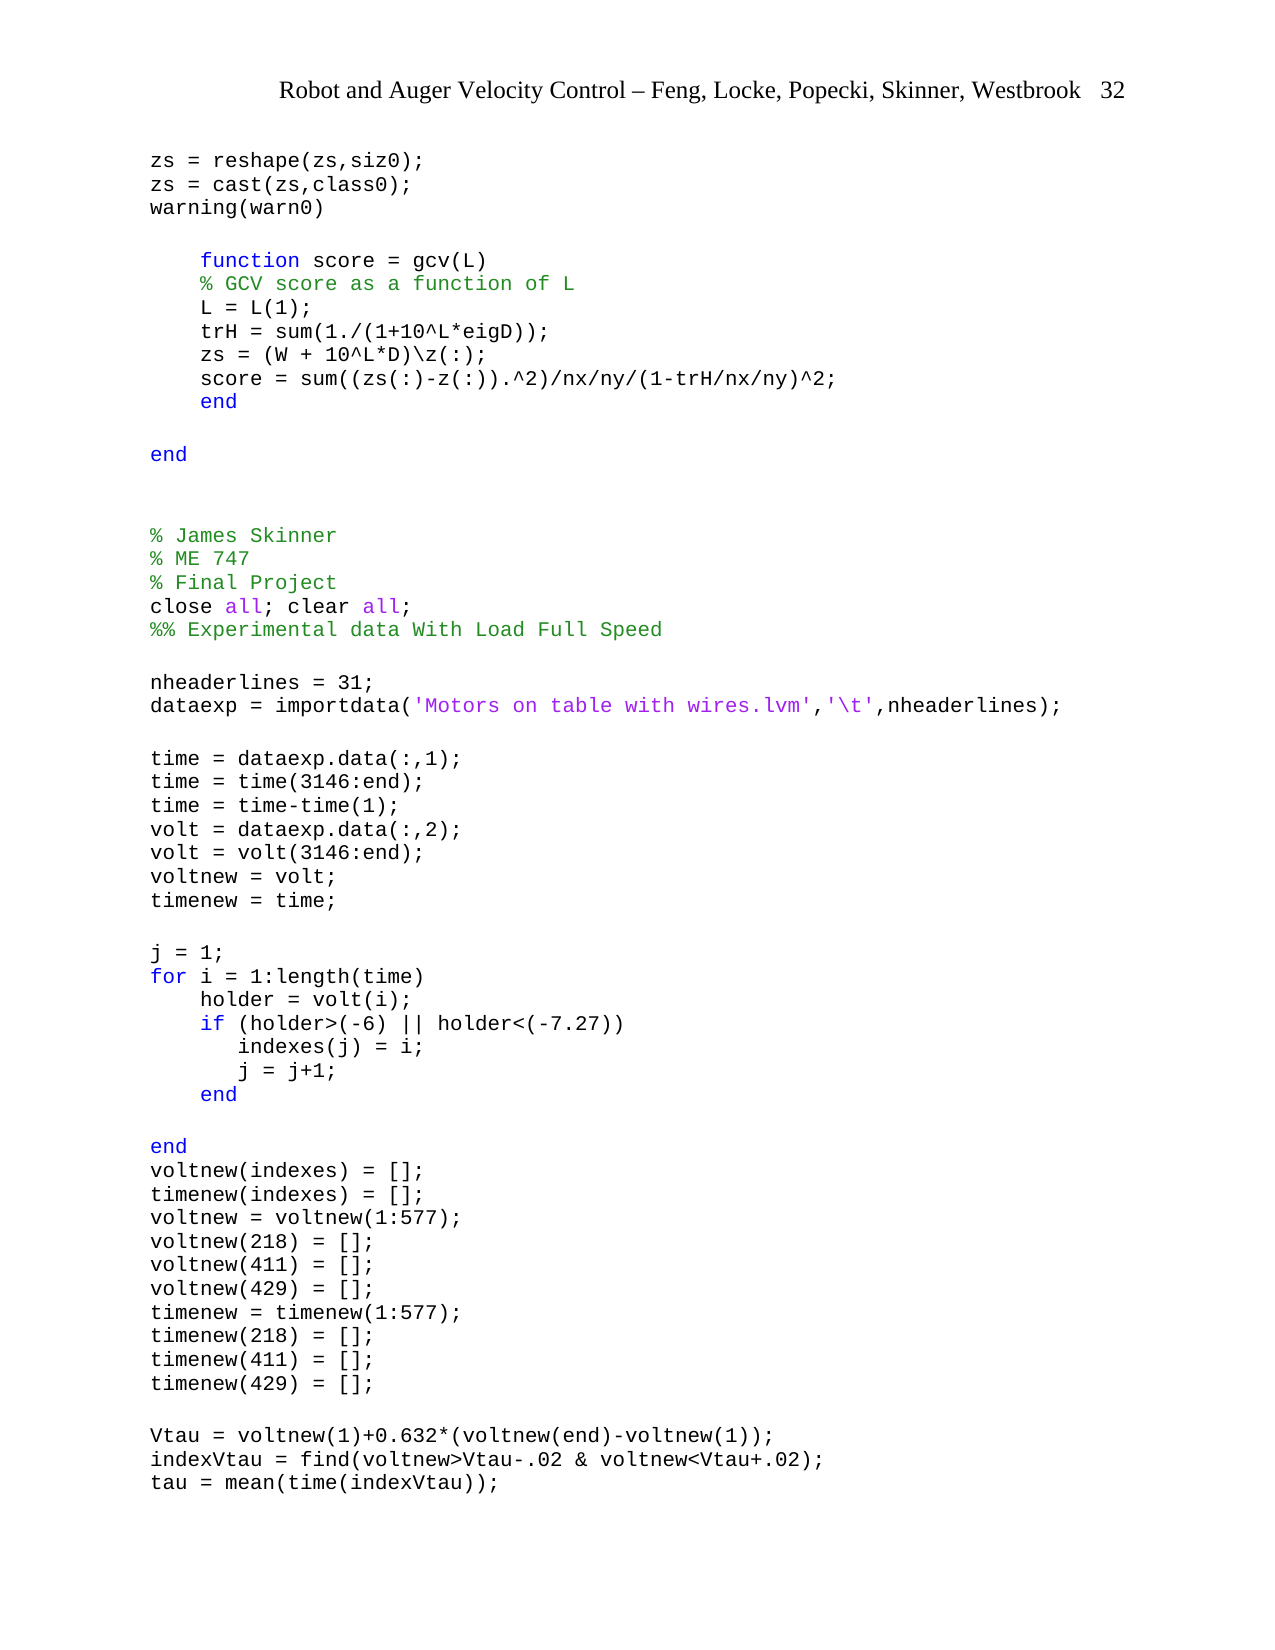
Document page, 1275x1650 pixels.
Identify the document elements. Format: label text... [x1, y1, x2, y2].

text % James Skinner [150, 525, 1125, 548]
text voltnew(indexes) = []; [150, 1160, 1125, 1183]
text j = j+1; [150, 1060, 1125, 1084]
text timenew = time; [150, 889, 1125, 913]
text function score = gcv(L) [150, 250, 1125, 273]
text voltnew(429) = []; [150, 1278, 1125, 1302]
text timenew(218) = []; [150, 1325, 1125, 1349]
text end [150, 1084, 1125, 1107]
text % GCV score as a function of L [150, 273, 1125, 297]
text time = time(3146:end); [150, 771, 1125, 795]
text time = time-time(1); [150, 795, 1125, 819]
text end [150, 392, 1125, 415]
text %% Experimental data With Load Full Speed [150, 619, 1125, 643]
text timenew(429) = []; [150, 1373, 1125, 1396]
text indexes(j) = i; [150, 1037, 1125, 1060]
text Vtau = voltnew(1)+0.632*(voltnew(end)-voltnew(1)); [150, 1425, 1125, 1449]
text trH = sum(1./(1+10^L*eigD)); [150, 321, 1125, 344]
text indexVtau = find(voltnew>Vtau-.02 & voltnew<Vtau+.02); [150, 1449, 1125, 1472]
text voltnew(218) = []; [150, 1231, 1125, 1254]
text score = sum((zs(:)-z(:)).^2)/nx/ny/(1-trH/nx/ny)^2; [150, 368, 1125, 392]
text holder = volt(i); [150, 989, 1125, 1013]
text volt = volt(3146:end); [150, 842, 1125, 866]
text voltnew = voltnew(1:577); [150, 1207, 1125, 1231]
text zs = reshape(zs,siz0); [150, 150, 1125, 174]
text end [150, 444, 1125, 468]
text if (holder>(-6) || holder<(-7.27)) [150, 1013, 1125, 1037]
text volt = dataexp.data(:,2); [150, 819, 1125, 842]
text end [150, 1136, 1125, 1160]
text % Final Project [150, 572, 1125, 596]
text close all; clear all; [150, 596, 1125, 619]
text L = L(1); [150, 297, 1125, 321]
text % ME 747 [150, 548, 1125, 572]
text zs = cast(zs,class0); [150, 174, 1125, 197]
text voltnew(411) = []; [150, 1254, 1125, 1278]
text j = 1; [150, 942, 1125, 966]
text voltnew = volt; [150, 866, 1125, 889]
text timenew = timenew(1:577); [150, 1302, 1125, 1325]
text warning(warn0) [150, 197, 1125, 221]
text timenew(411) = []; [150, 1349, 1125, 1373]
text dataexp = importdata('Motors on table with wires.lvm','\t',nheaderlines); [150, 695, 1125, 719]
text timenew(indexes) = []; [150, 1183, 1125, 1207]
text for i = 1:length(time) [150, 966, 1125, 989]
text tau = mean(time(indexVtau)); [150, 1472, 1125, 1496]
text zs = (W + 10^L*D)\z(:); [150, 344, 1125, 368]
text time = dataexp.data(:,1); [150, 748, 1125, 771]
text nheaderlines = 31; [150, 672, 1125, 695]
